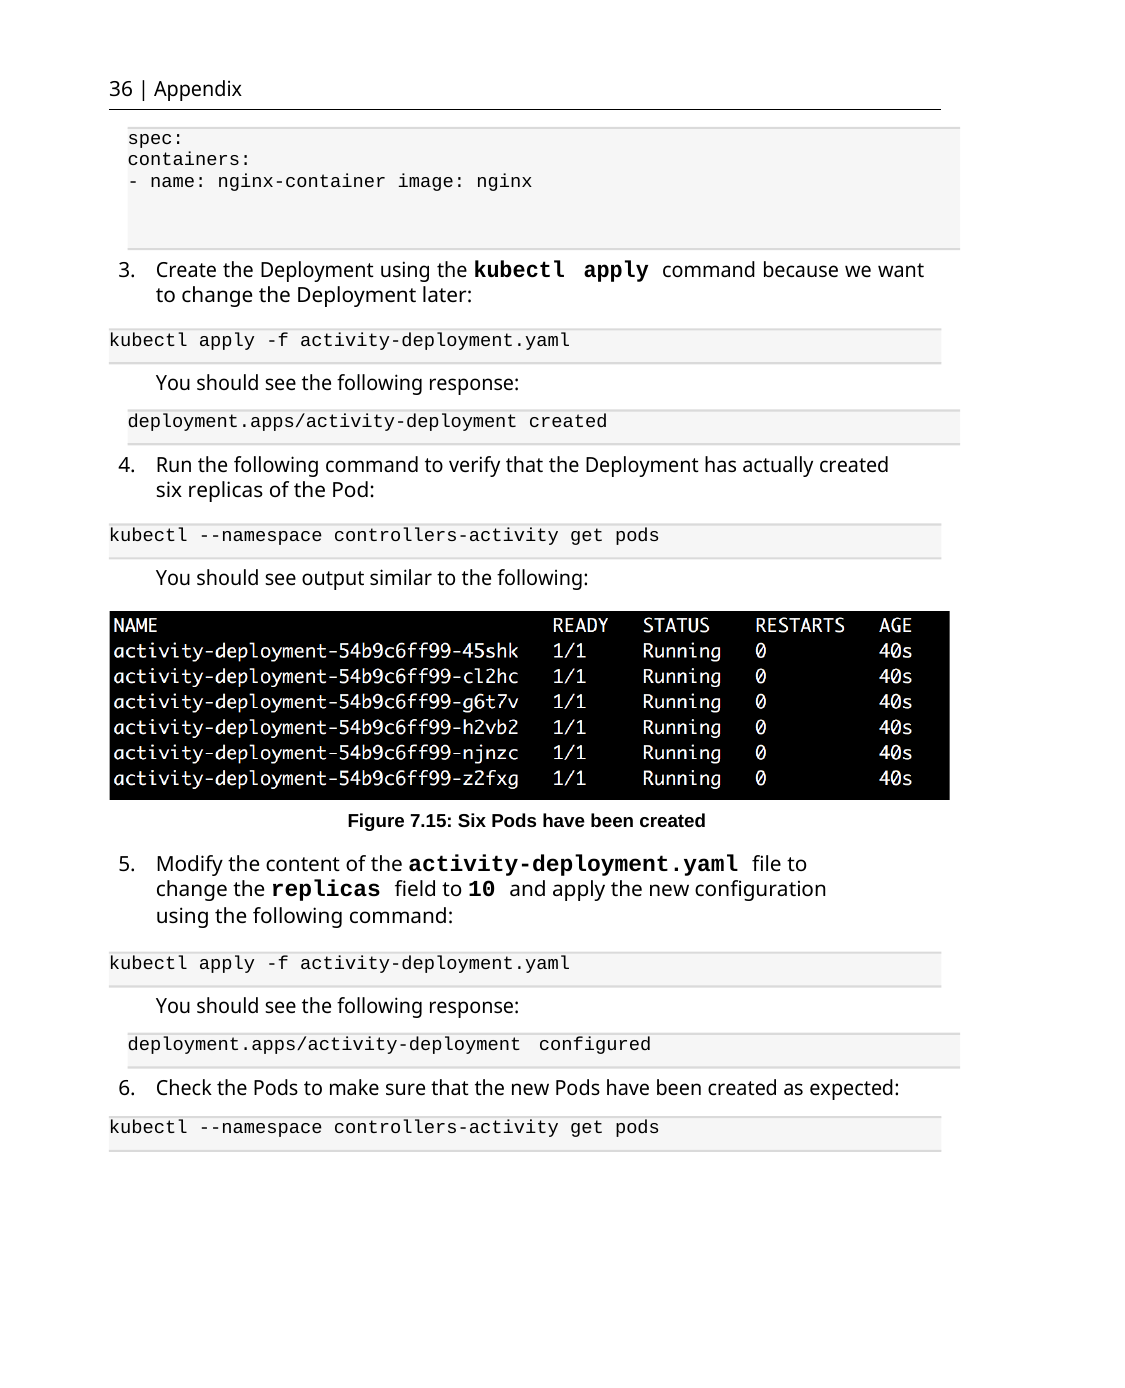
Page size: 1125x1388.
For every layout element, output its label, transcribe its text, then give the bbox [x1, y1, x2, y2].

text You should see the following response: [156, 313, 1029, 397]
list Check the Pods to make sure that the new Pods have been created as expected: [118, 1073, 1029, 1101]
text You should see the following response: [156, 933, 1029, 1020]
text You should see output similar to the following: [156, 507, 1029, 592]
list Create the Deployment using the kubectl apply command because we want to change the Deployment later: [118, 257, 937, 309]
list Modify the content of the activity-deployment.yaml file to change the replicas field to 10 and apply the new configuration using the following command: [118, 851, 873, 930]
list Run the following command to verify that the Deployment has actually created six replicas of the Pod: [118, 452, 918, 503]
picture [109, 611, 950, 800]
text Figure 7.15: Six Pods have been created [347, 617, 1029, 832]
